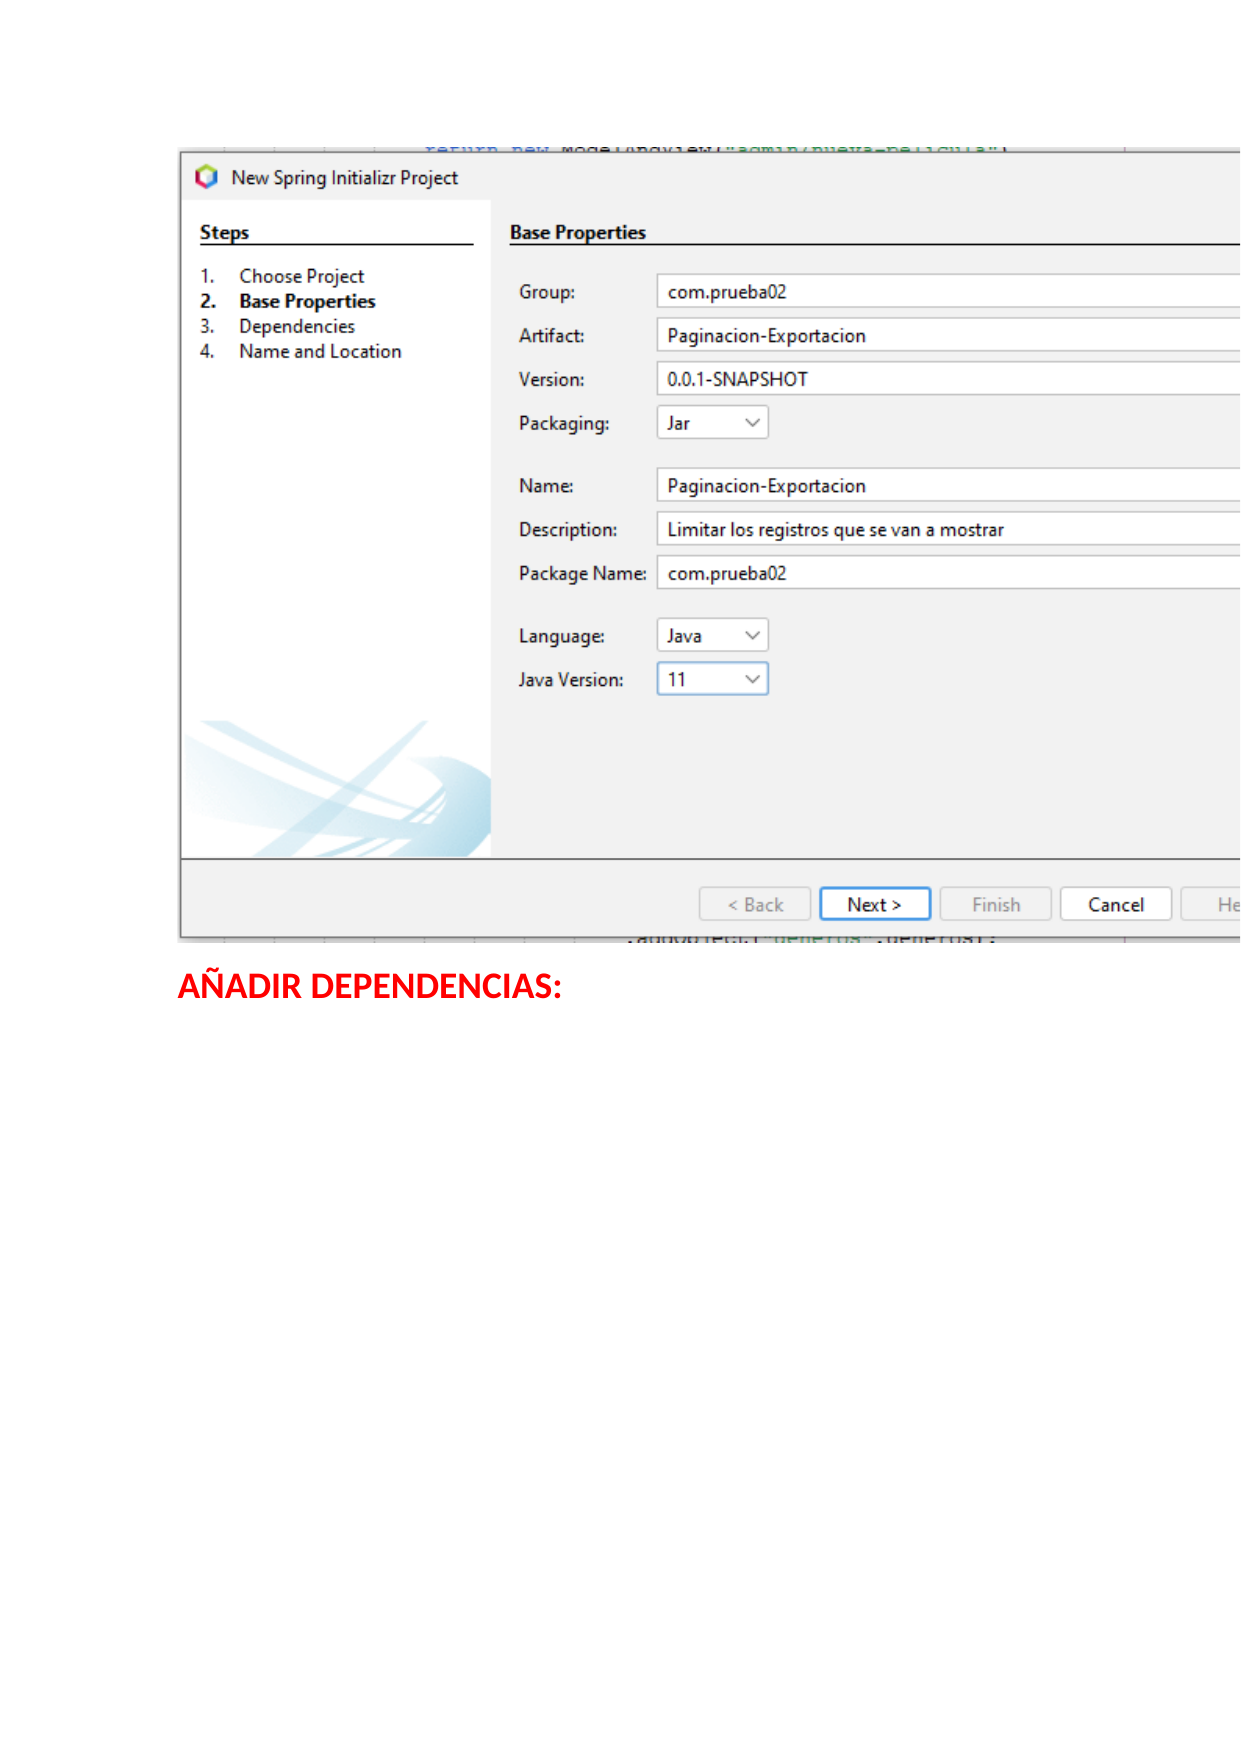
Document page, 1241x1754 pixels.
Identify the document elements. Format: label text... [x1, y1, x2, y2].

text AÑADIR DEPENDENCIAS: [177, 962, 1063, 1008]
picture [177, 147, 1241, 943]
